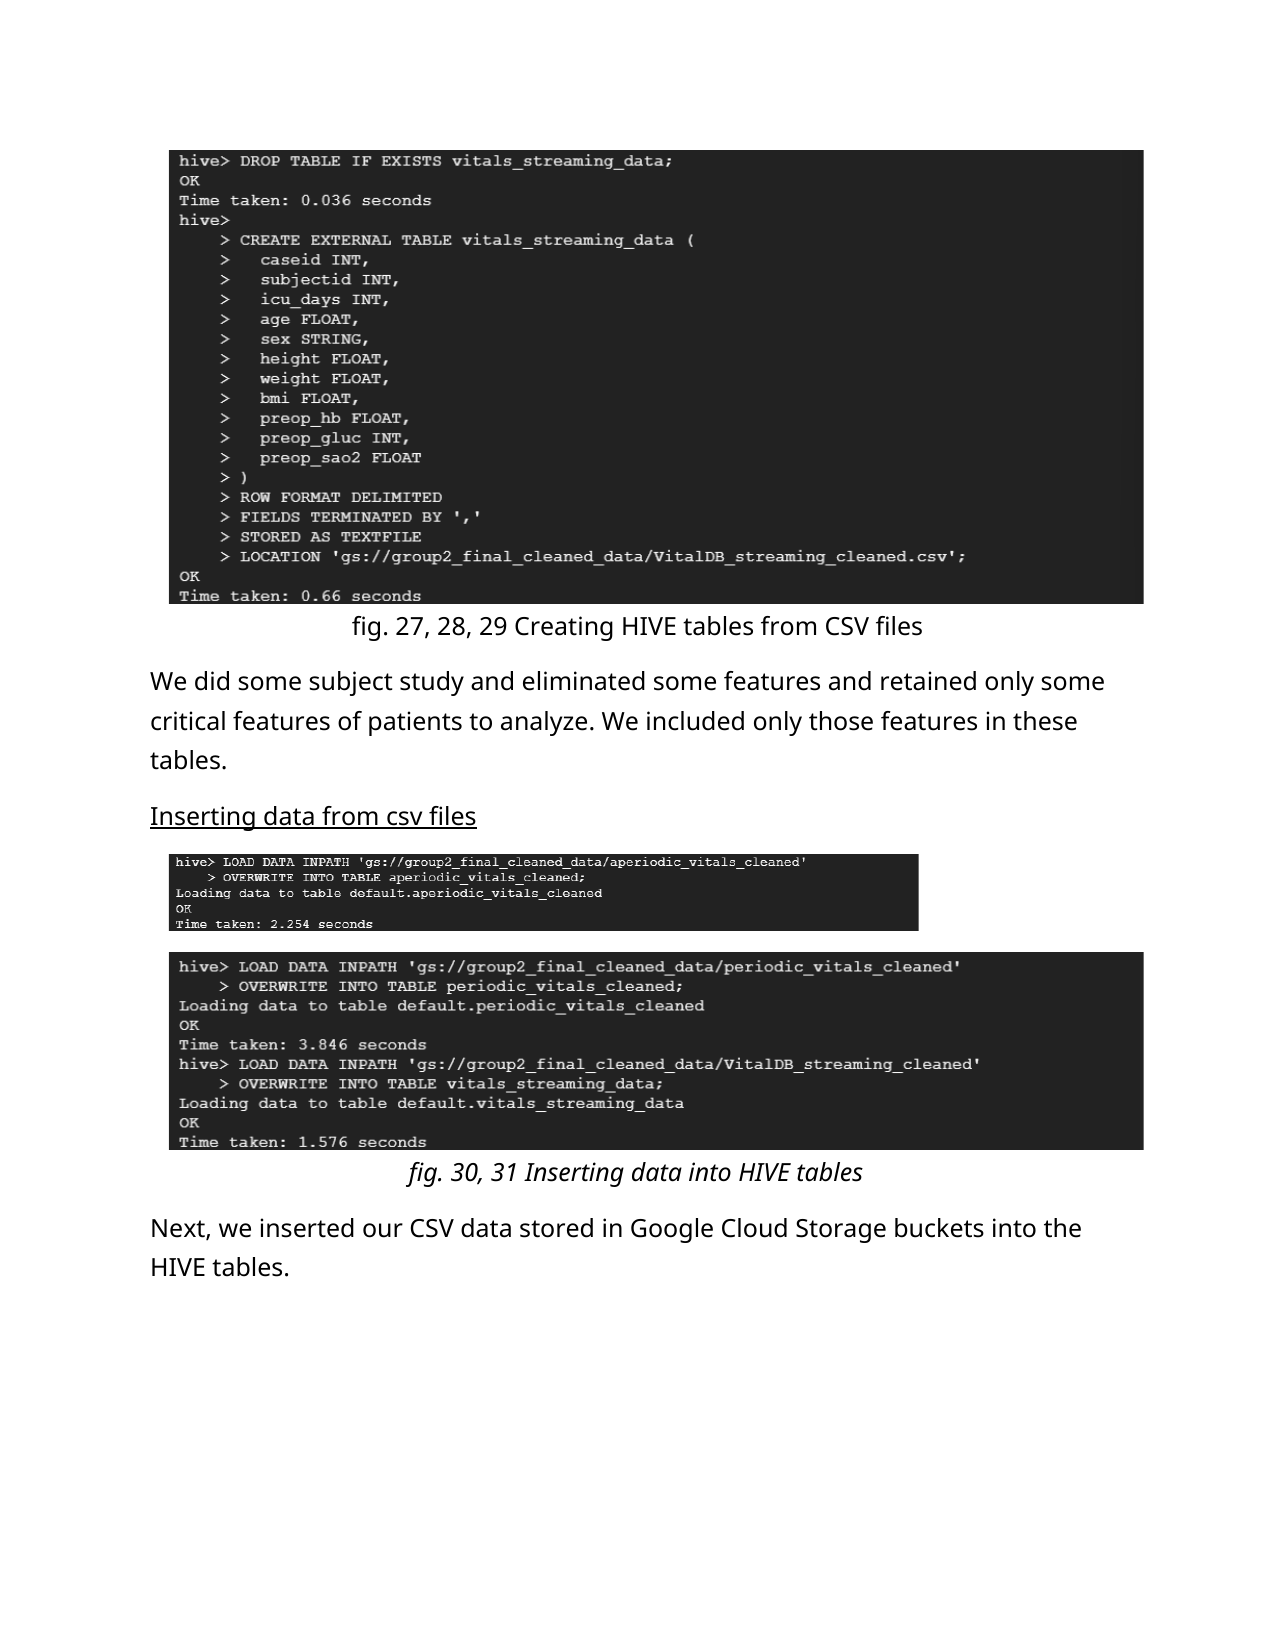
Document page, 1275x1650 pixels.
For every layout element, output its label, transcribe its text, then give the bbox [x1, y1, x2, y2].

text Next, we inserted our CSV data stored in Google Cloud Storage buckets into the HIVE tables. [150, 1210, 1125, 1283]
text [150, 150, 1125, 642]
text We did some subject study and eliminated some features and retained only some critical features of patients to analyze. We included only those features in these tables. [150, 664, 1125, 776]
text fig. 30, 31 Inserting data into HIVE tables [150, 952, 1125, 1188]
text Inserting data from csv files [150, 798, 1125, 832]
